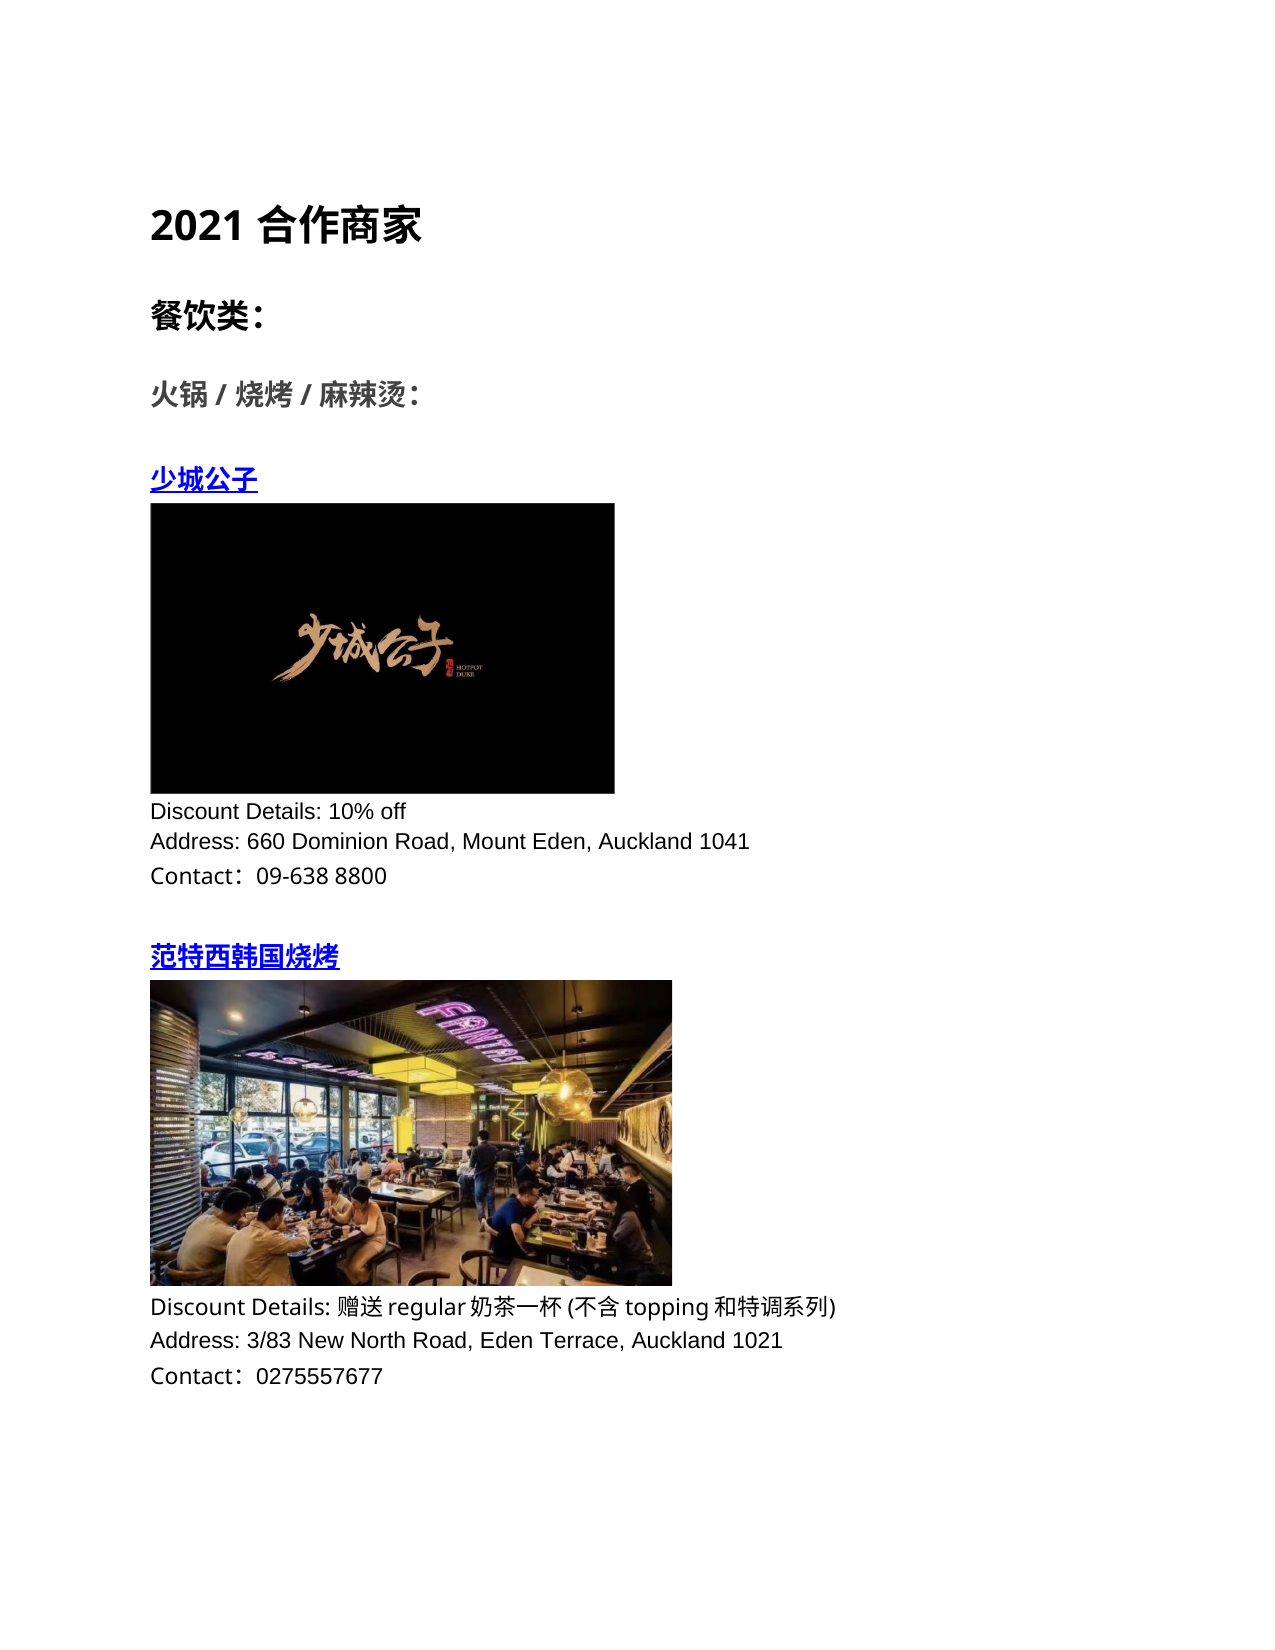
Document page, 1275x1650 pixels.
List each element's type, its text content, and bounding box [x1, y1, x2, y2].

subtitle 少城公子 [150, 458, 1125, 497]
text Address: 3/83 New North Road, Eden Terrace, Auckland 1021 [150, 1327, 1125, 1354]
text Contact：09-638 8800 [150, 858, 1125, 891]
subtitle 火锅 / 烧烤 / 麻辣烫： [150, 371, 1125, 414]
picture [150, 980, 673, 1286]
text Discount Details: 赠送regular奶茶一杯 (不含topping和特调系列) [150, 1289, 1125, 1322]
text Contact：0275557677 [150, 1358, 1125, 1391]
subtitle 范特西韩国烧烤 [150, 935, 1125, 974]
subtitle 2021 合作商家 [150, 192, 1125, 252]
text Discount Details: 10% off [150, 798, 1125, 824]
text Address: 660 Dominion Road, Mount Eden, Auckland 1041 [150, 828, 1125, 854]
picture [150, 503, 615, 794]
subtitle 餐饮类： [150, 290, 1125, 338]
